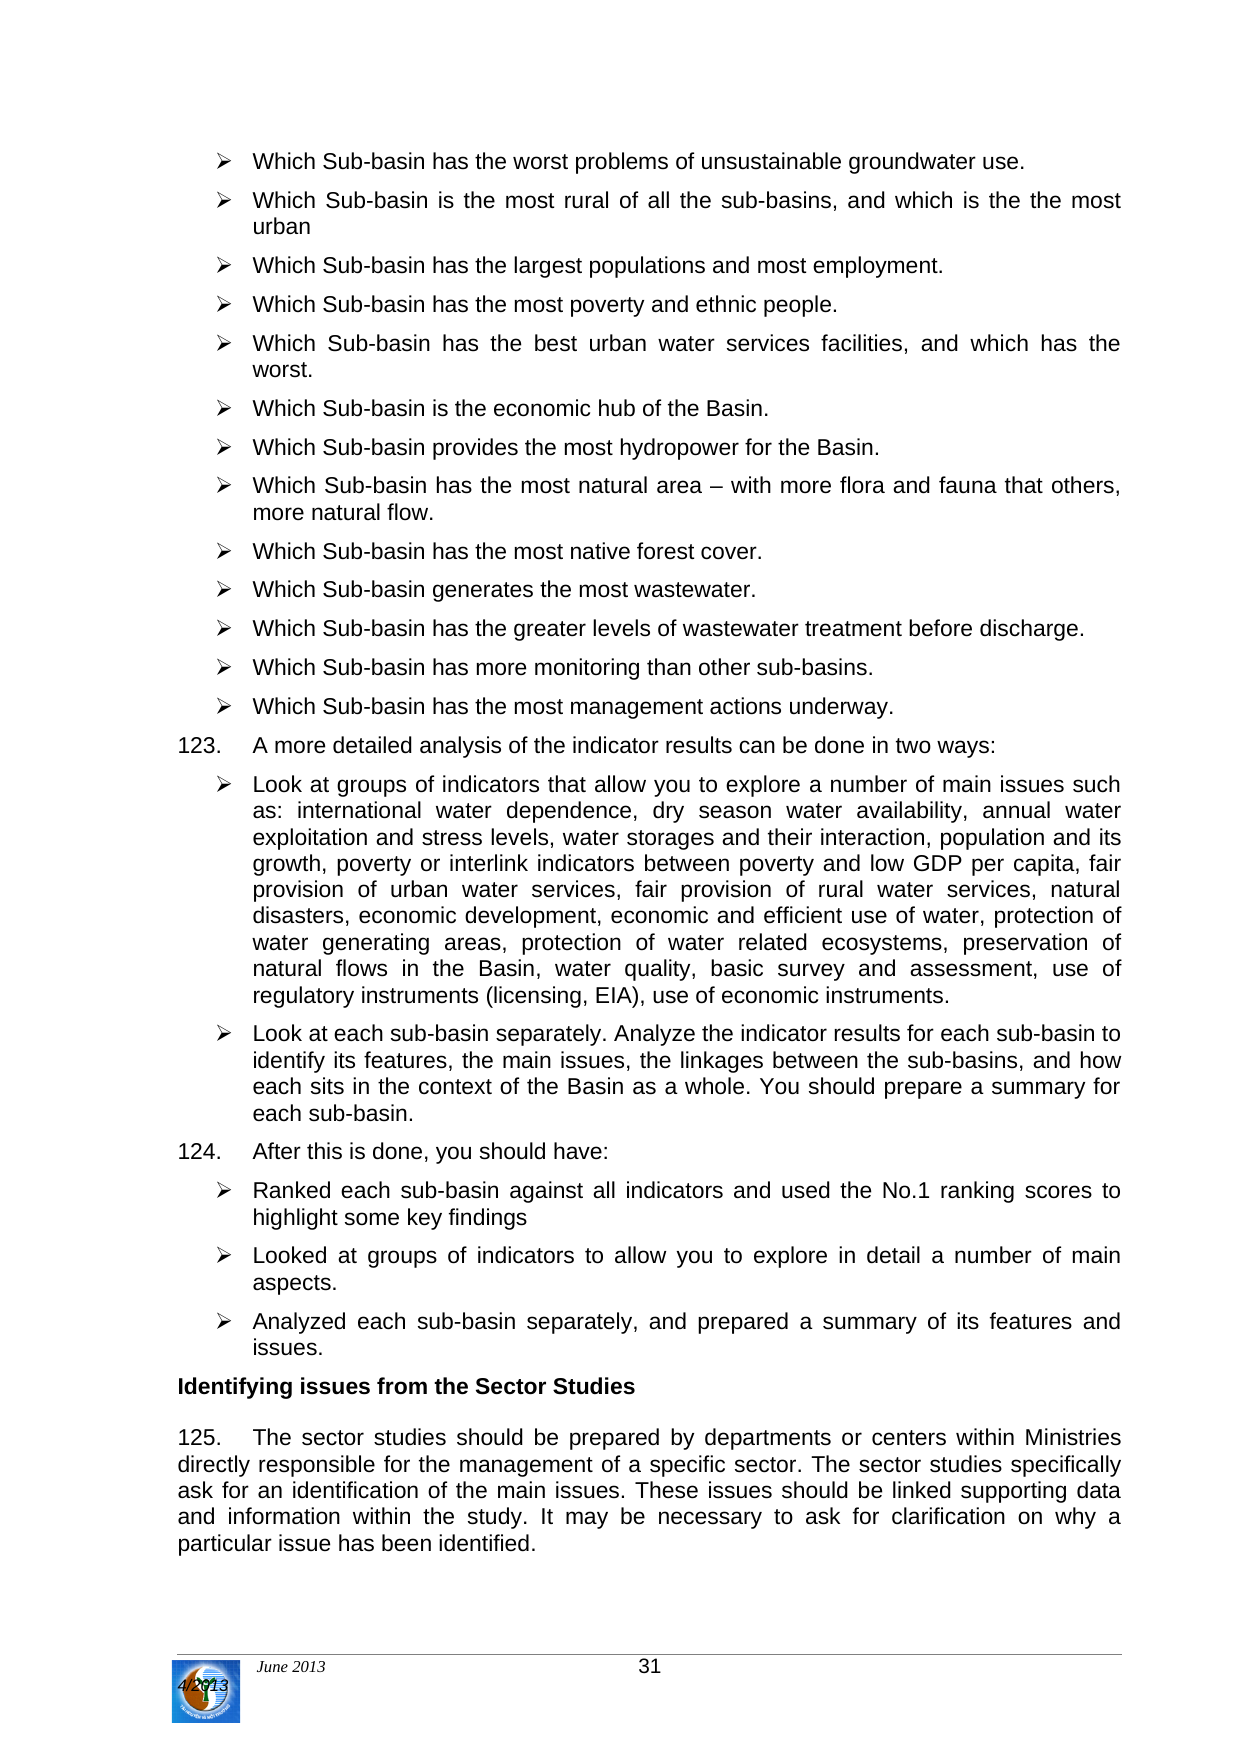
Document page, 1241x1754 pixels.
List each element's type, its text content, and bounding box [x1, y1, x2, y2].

list Which Sub-basin is the most rural of all the sub-basins, and which is the the most urban [215, 187, 1122, 239]
text The sector studies should be prepared by departments or centers within Ministries directly responsible for the management of a specific sector. The sector studies specifically ask for an identification of the main issues. These issues should be linked supporting data and information within the study. It may be necessary to ask for clarification on why a particular issue has been identified. [177, 1424, 1122, 1556]
list Which Sub-basin is the economic hub of the Basin. [215, 395, 1122, 421]
list Which Sub-basin has the most poverty and ethnic people. [215, 291, 1122, 317]
list Which Sub-basin has the largest populations and most employment. [215, 252, 1122, 278]
subtitle Identifying issues from the Sector Studies [177, 1373, 1122, 1399]
text After this is done, you should have: [177, 1138, 1122, 1165]
list Look at each sub-basin separately. Analyze the indicator results for each sub-basin to identify its features, the main issues, the linkages between the sub-basins, and how each sits in the context of the Basin as a whole. You should prepare a summary for each sub-basin. [215, 1020, 1122, 1126]
list Which Sub-basin has more monitoring than other sub-basins. [215, 654, 1122, 681]
list Which Sub-basin has the most natural area – with more flora and fauna that others, more natural flow. [215, 472, 1122, 525]
list Which Sub-basin has the best urban water services facilities, and which has the worst. [215, 329, 1122, 382]
list Ranked each sub-basin against all indicators and used the No.1 ranking scores to highlight some key findings [215, 1177, 1122, 1230]
picture [171, 1660, 241, 1723]
list Analyzed each sub-basin separately, and prepared a summary of its features and issues. [215, 1308, 1122, 1360]
list Looked at groups of indicators to allow you to explore in detail a number of main aspects. [215, 1242, 1122, 1295]
list Which Sub-basin provides the most hydropower for the Basin. [215, 433, 1122, 460]
list Which Sub-basin has the most management actions underway. [215, 693, 1122, 719]
text A more detailed analysis of the indicator results can be done in two ways: [177, 732, 1122, 758]
list Which Sub-basin generates the most wastewater. [215, 576, 1122, 603]
list Which Sub-basin has the worst problems of unsustainable groundwater use. [215, 148, 1122, 174]
list Look at groups of indicators that allow you to explore a number of main issues such as: international water dependence, dry season water availability, annual water exploitation and stress levels, water storages and their interaction, population and its growth, poverty or interlink indicators between poverty and low GDP per capita, fair provision of urban water services, fair provision of rural water services, natural disasters, economic development, economic and efficient use of water, protection of water generating areas, protection of water related ecosystems, preservation of natural flows in the Basin, water quality, basic survey and assessment, use of regulatory instruments (licensing, EIA), use of economic instruments. [215, 771, 1122, 1008]
list Which Sub-basin has the greater levels of wastewater treatment before discharge. [215, 615, 1122, 642]
list Which Sub-basin has the most native forest cover. [215, 538, 1122, 564]
